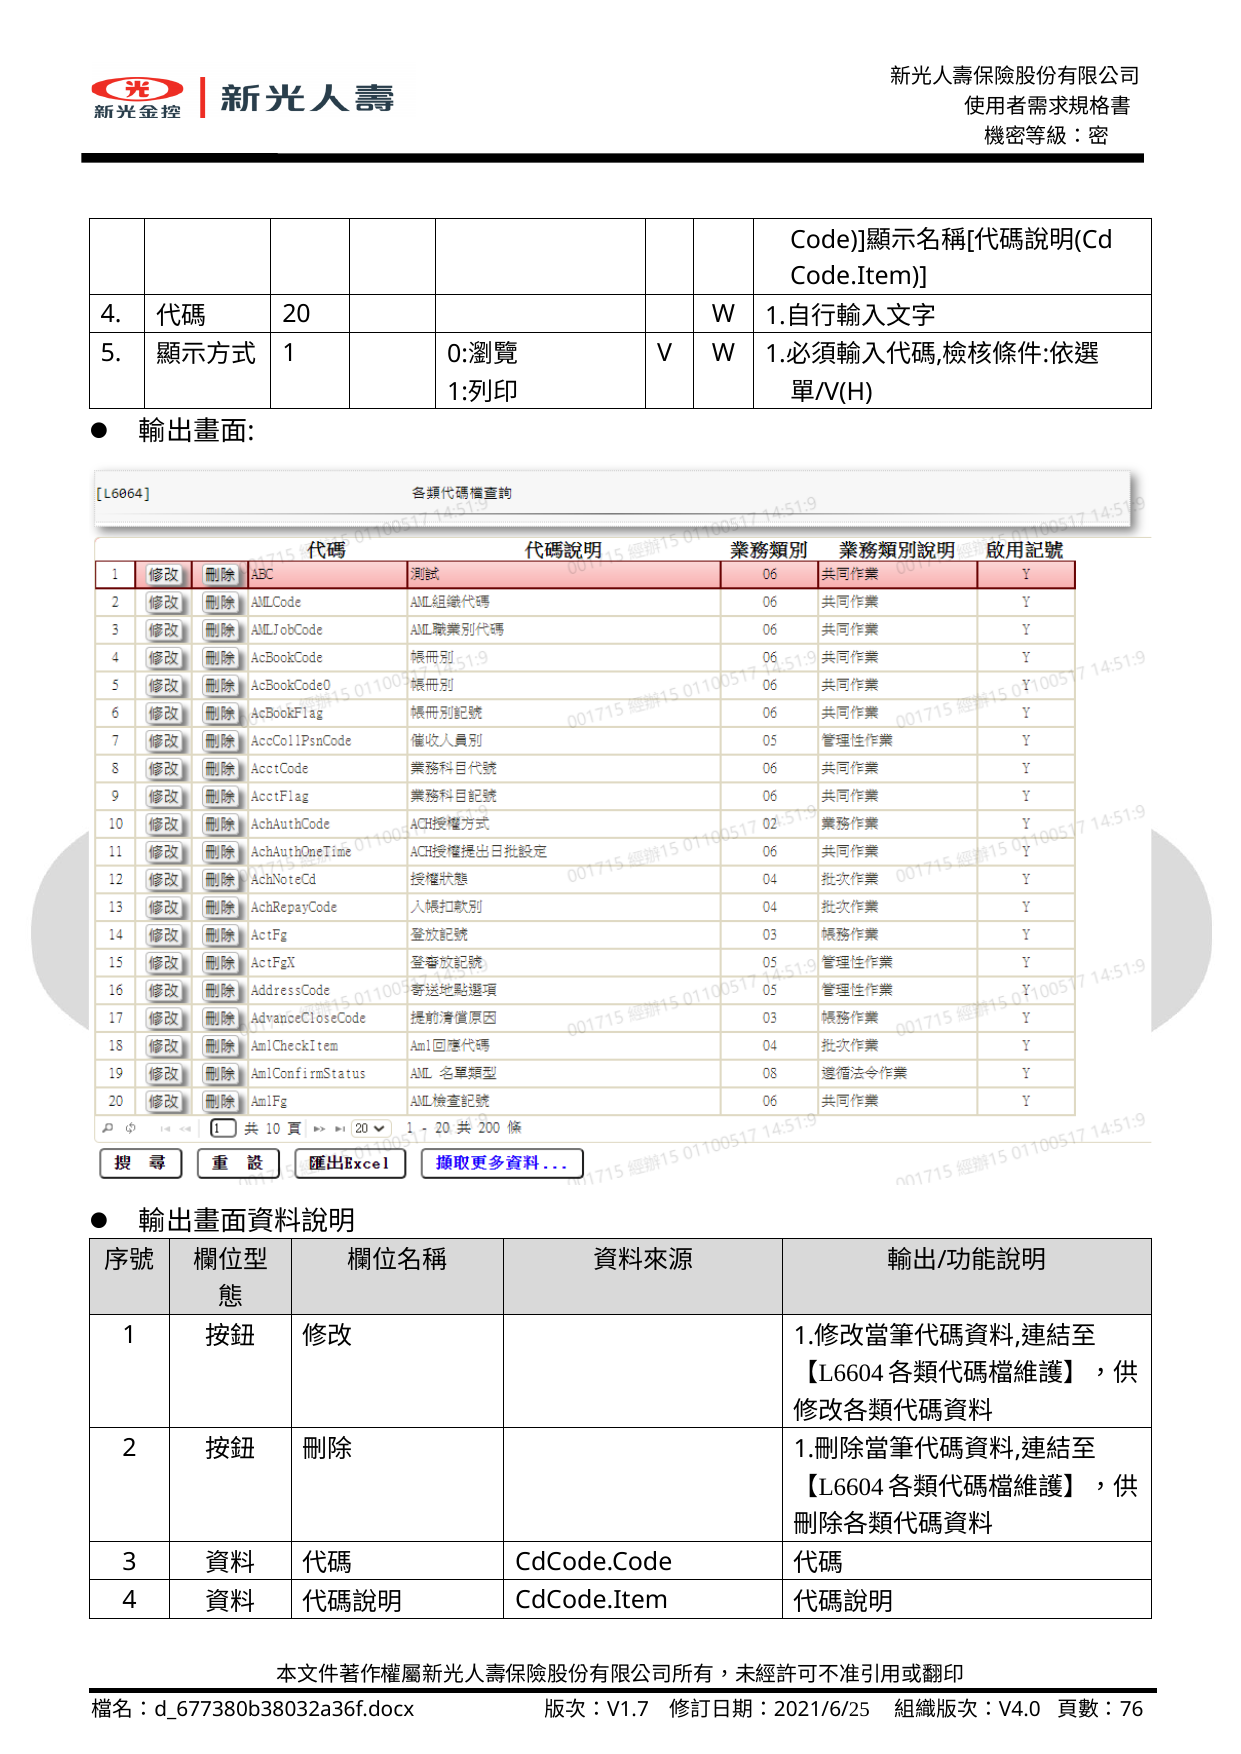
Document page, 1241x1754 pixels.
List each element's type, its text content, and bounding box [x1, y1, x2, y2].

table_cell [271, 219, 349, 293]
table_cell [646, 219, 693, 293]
picture [25, 462, 1215, 1185]
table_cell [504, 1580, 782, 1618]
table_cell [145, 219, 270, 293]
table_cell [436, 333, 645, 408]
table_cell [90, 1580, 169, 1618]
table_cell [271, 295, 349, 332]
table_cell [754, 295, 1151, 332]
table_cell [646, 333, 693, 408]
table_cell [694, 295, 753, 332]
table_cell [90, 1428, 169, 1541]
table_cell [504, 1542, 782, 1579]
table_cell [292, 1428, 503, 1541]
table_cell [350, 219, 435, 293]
list 輸出畫面資料說明 [89, 1198, 1152, 1238]
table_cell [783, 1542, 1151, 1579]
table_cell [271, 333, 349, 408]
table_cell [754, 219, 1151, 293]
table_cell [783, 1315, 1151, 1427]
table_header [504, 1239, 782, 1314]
picture [91, 61, 417, 118]
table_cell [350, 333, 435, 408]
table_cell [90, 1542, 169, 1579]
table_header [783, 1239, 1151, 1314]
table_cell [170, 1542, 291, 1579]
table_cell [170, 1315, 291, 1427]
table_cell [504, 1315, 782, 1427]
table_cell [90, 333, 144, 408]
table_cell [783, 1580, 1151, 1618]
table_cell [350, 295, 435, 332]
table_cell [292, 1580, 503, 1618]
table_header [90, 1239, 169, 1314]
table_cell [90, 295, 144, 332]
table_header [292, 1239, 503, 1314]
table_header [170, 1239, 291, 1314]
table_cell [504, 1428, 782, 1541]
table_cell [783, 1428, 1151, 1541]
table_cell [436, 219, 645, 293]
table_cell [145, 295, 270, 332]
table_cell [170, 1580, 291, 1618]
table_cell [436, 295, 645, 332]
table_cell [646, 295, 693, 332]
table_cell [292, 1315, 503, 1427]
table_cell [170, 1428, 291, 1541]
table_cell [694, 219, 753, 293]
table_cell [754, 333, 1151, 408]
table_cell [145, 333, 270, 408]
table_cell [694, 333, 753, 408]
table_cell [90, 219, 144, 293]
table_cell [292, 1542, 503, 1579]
list 輸出畫面: [89, 409, 1152, 448]
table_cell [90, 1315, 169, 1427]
